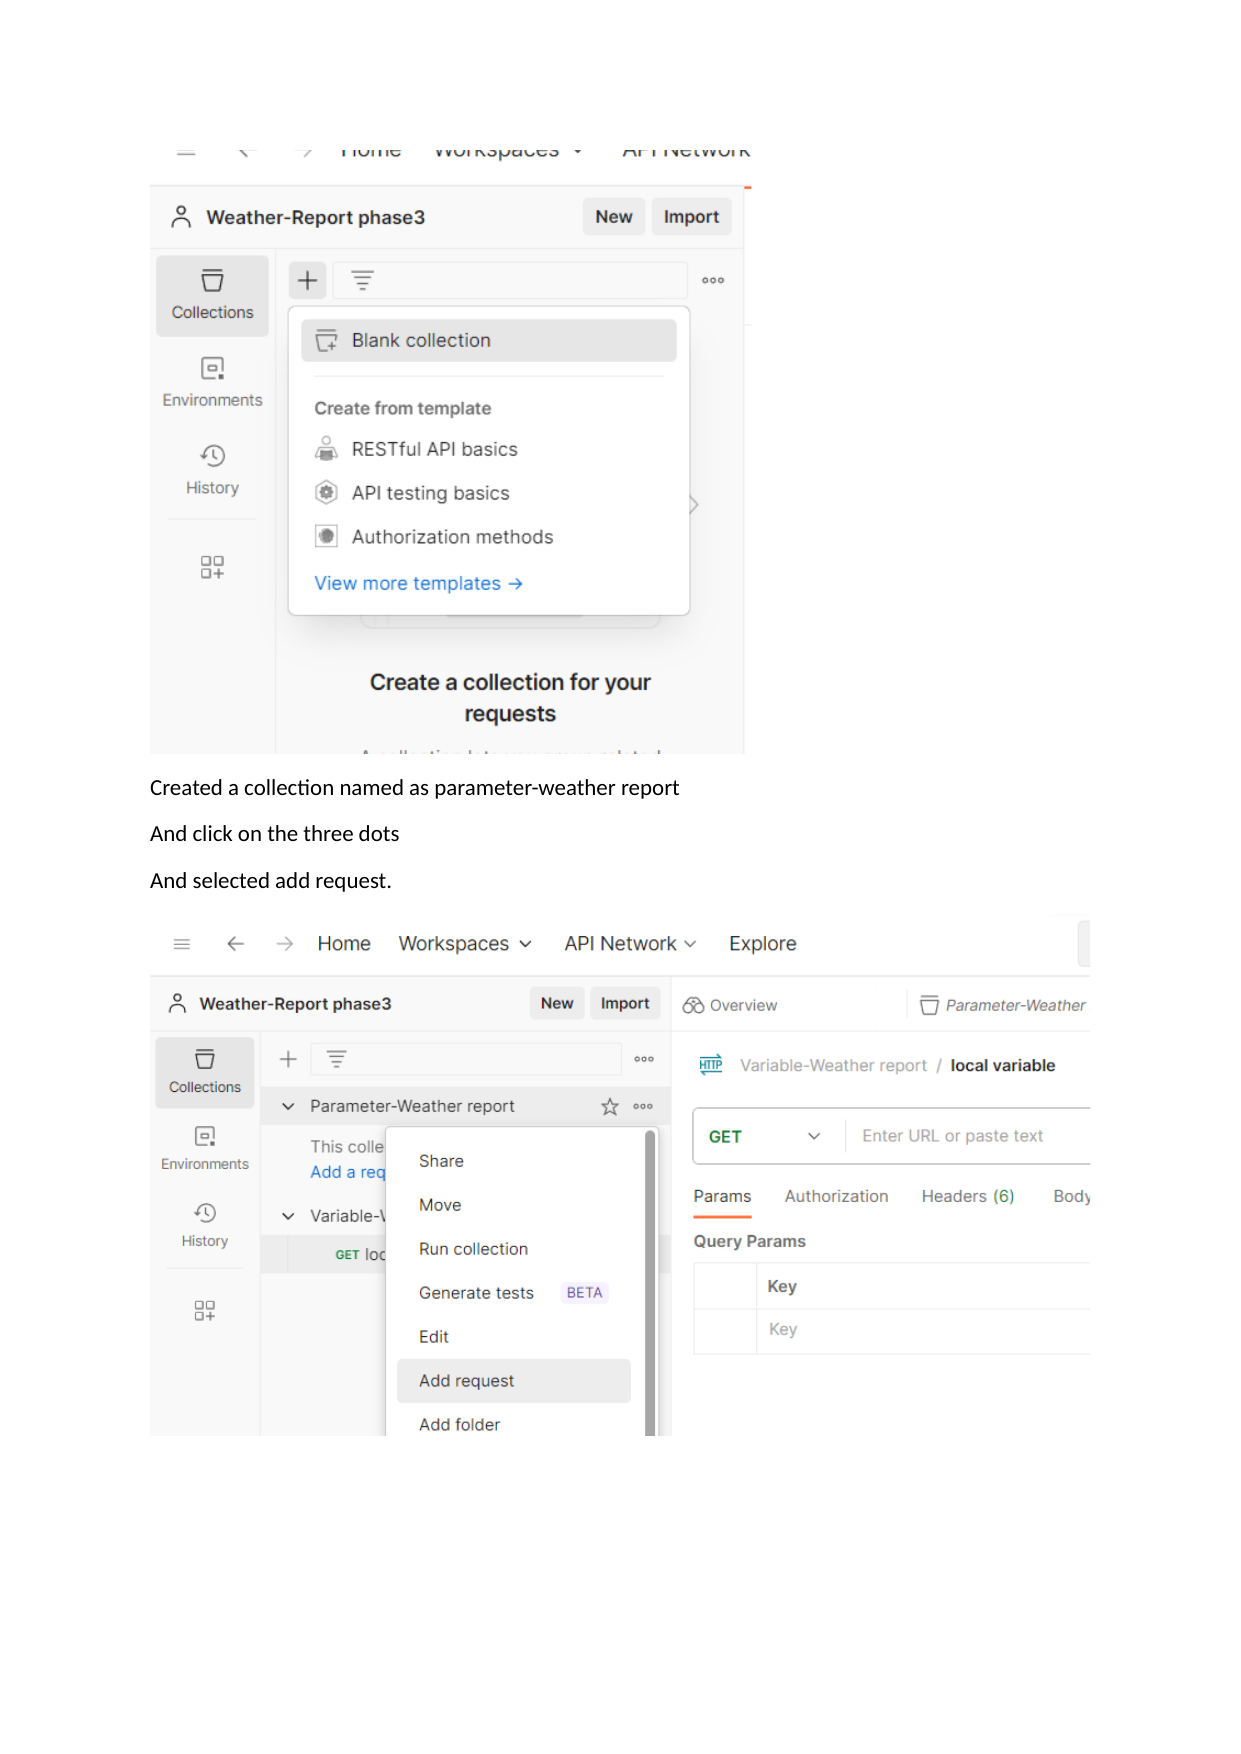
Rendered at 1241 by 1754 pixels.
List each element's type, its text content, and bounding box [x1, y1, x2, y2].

picture [150, 913, 1091, 1436]
picture [150, 150, 752, 754]
text And selected add request. [150, 866, 1090, 894]
text Created a collection named as parameter-weather report [150, 773, 1090, 801]
text And click on the three dots [150, 819, 1090, 847]
